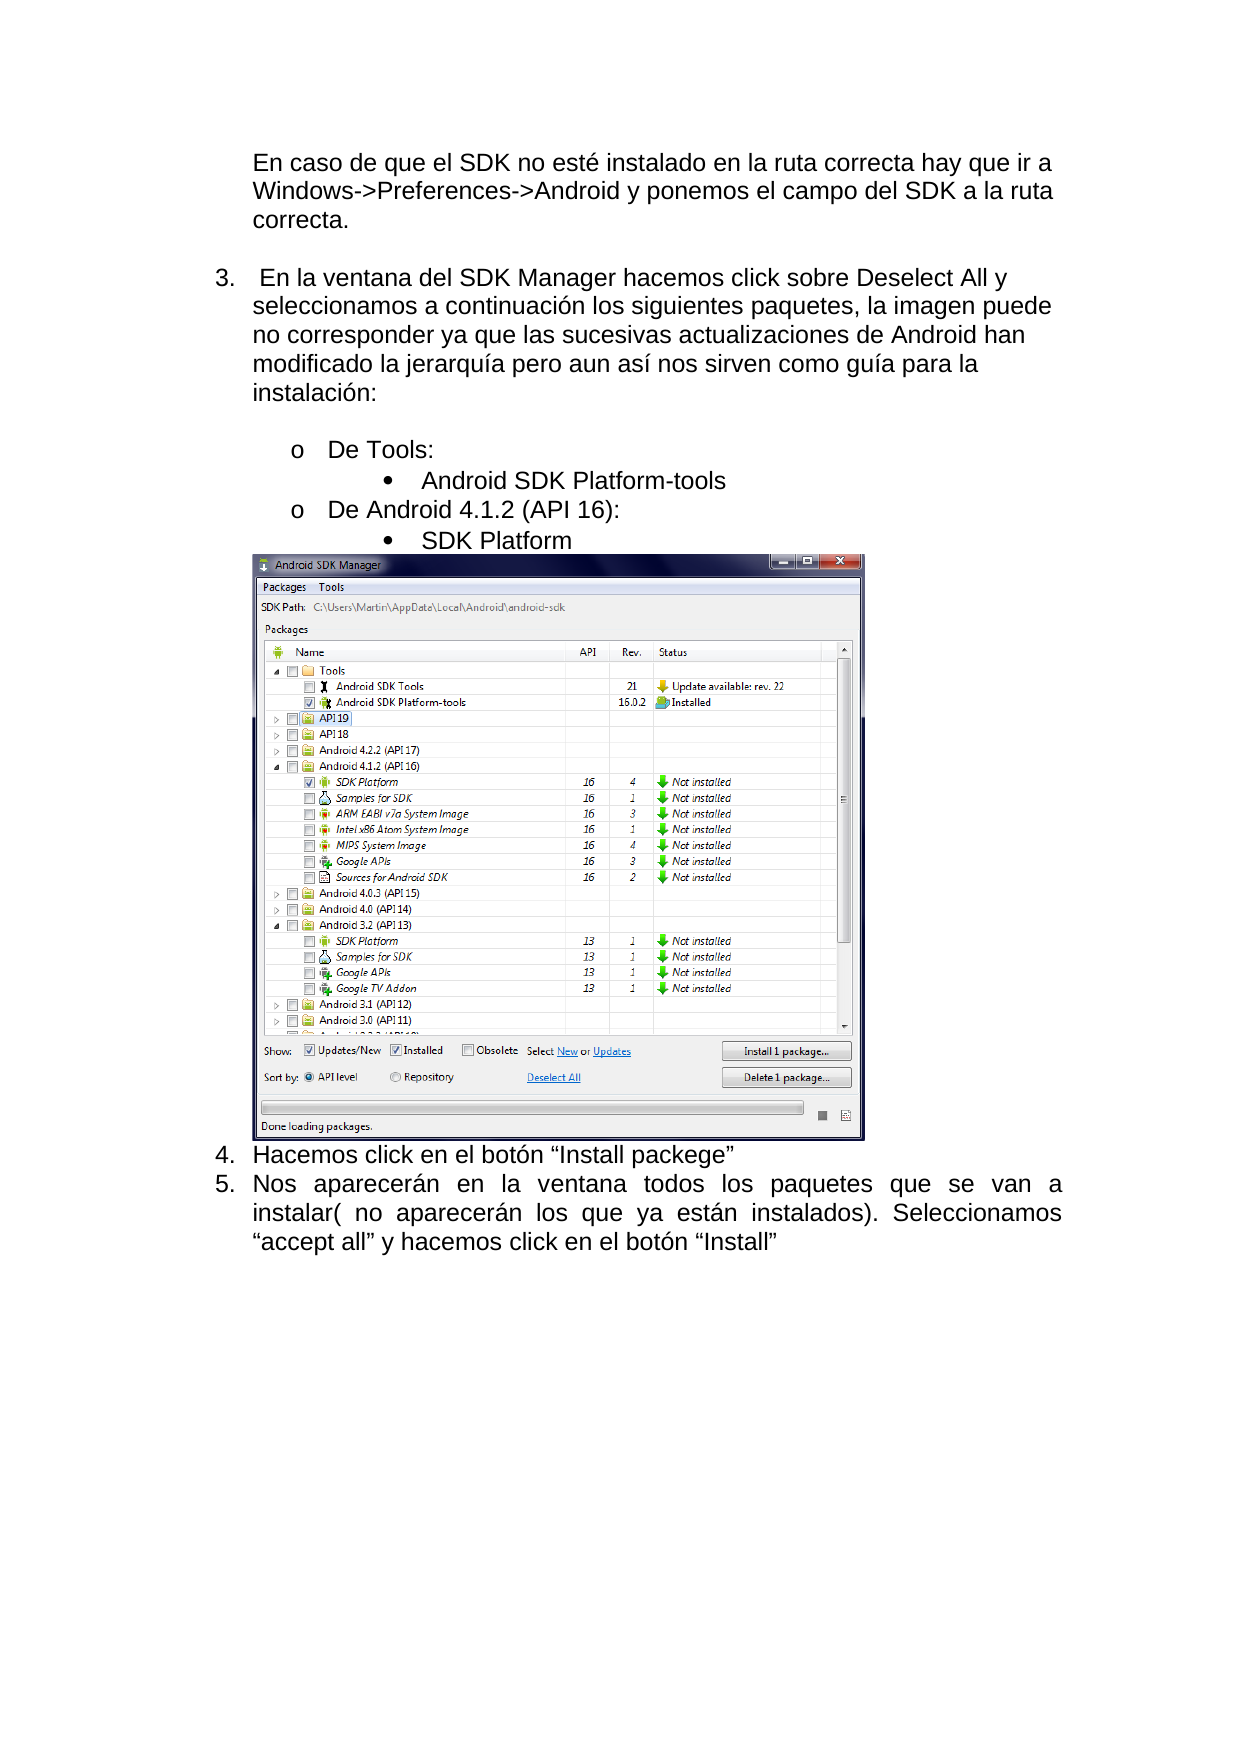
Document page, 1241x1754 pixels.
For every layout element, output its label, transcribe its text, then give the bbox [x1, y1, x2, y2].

list En caso de que el SDK no esté instalado en la ruta correcta hay que ir a Windows->Preferences->Android y ponemos el campo del SDK a la ruta correcta. [252, 148, 1063, 234]
picture [252, 554, 865, 1141]
list Android SDK Platform-tools [383, 466, 1063, 495]
list SDK Platform [383, 526, 1063, 555]
list Nos aparecerán en la ventana todos los paquetes que se van a instalar( no aparecerán los que ya están instalados). Seleccionamos “accept all” y hacemos click en el botón “Install” [215, 1169, 1063, 1255]
list En la ventana del SDK Manager hacemos click sobre Deselect All y seleccionamos a continuación los siguientes paquetes, la imagen puede no corresponder ya que las sucesivas actualizaciones de Android han modificado la jerarquía pero aun así nos sirven como guía para la instalación: [215, 263, 1063, 406]
list De Android 4.1.2 (API 16): [290, 495, 1063, 526]
list De Tools: [290, 435, 1063, 466]
list Hacemos click en el botón “Install packege” [215, 1140, 1063, 1169]
